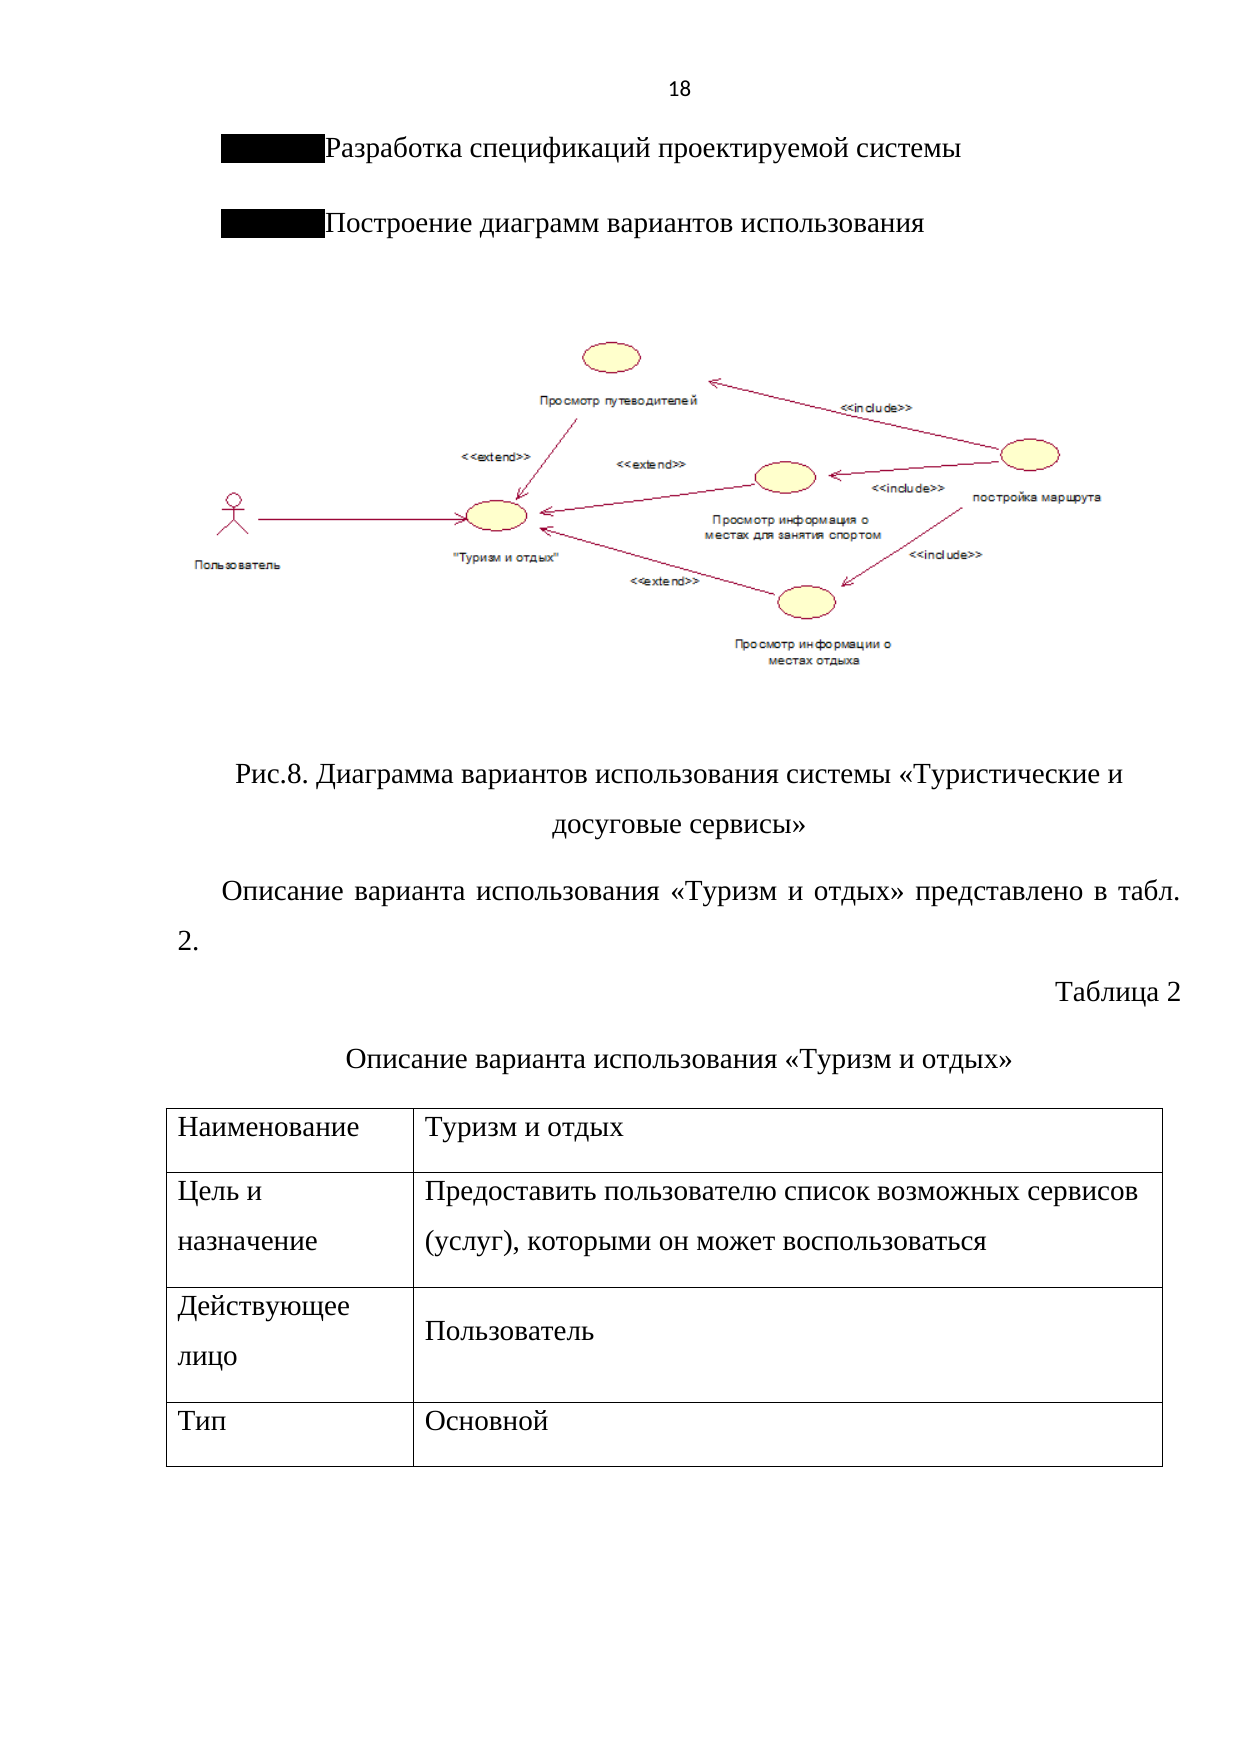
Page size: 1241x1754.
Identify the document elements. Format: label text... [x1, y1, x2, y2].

table_cell Тип [167, 1403, 413, 1466]
subtitle Построение диаграмм вариантов использования [177, 205, 1181, 239]
table_cell Основной [414, 1403, 1162, 1466]
table_cell Цель и назначение [167, 1173, 413, 1287]
table_header Наименование [167, 1109, 413, 1172]
text Рис.8. Диаграмма вариантов использования системы «Туристические и досуговые сервисы» [177, 756, 1181, 840]
table_cell Действующее лицо [167, 1288, 413, 1402]
table_header Туризм и отдых [414, 1109, 1162, 1172]
text Таблица 2 [177, 974, 1181, 1007]
text Описание варианта использования «Туризм и отдых» [177, 1041, 1181, 1074]
table_cell Предоставить пользователю список возможных сервисов (услуг), которыми он может воспользоваться [414, 1173, 1162, 1287]
table_cell Пользователь [414, 1288, 1162, 1402]
picture [177, 327, 1119, 726]
text Описание варианта использования «Туризм и отдых» представлено в табл. 2. [177, 873, 1181, 957]
subtitle Разработка спецификаций проектируемой системы [177, 130, 1181, 163]
